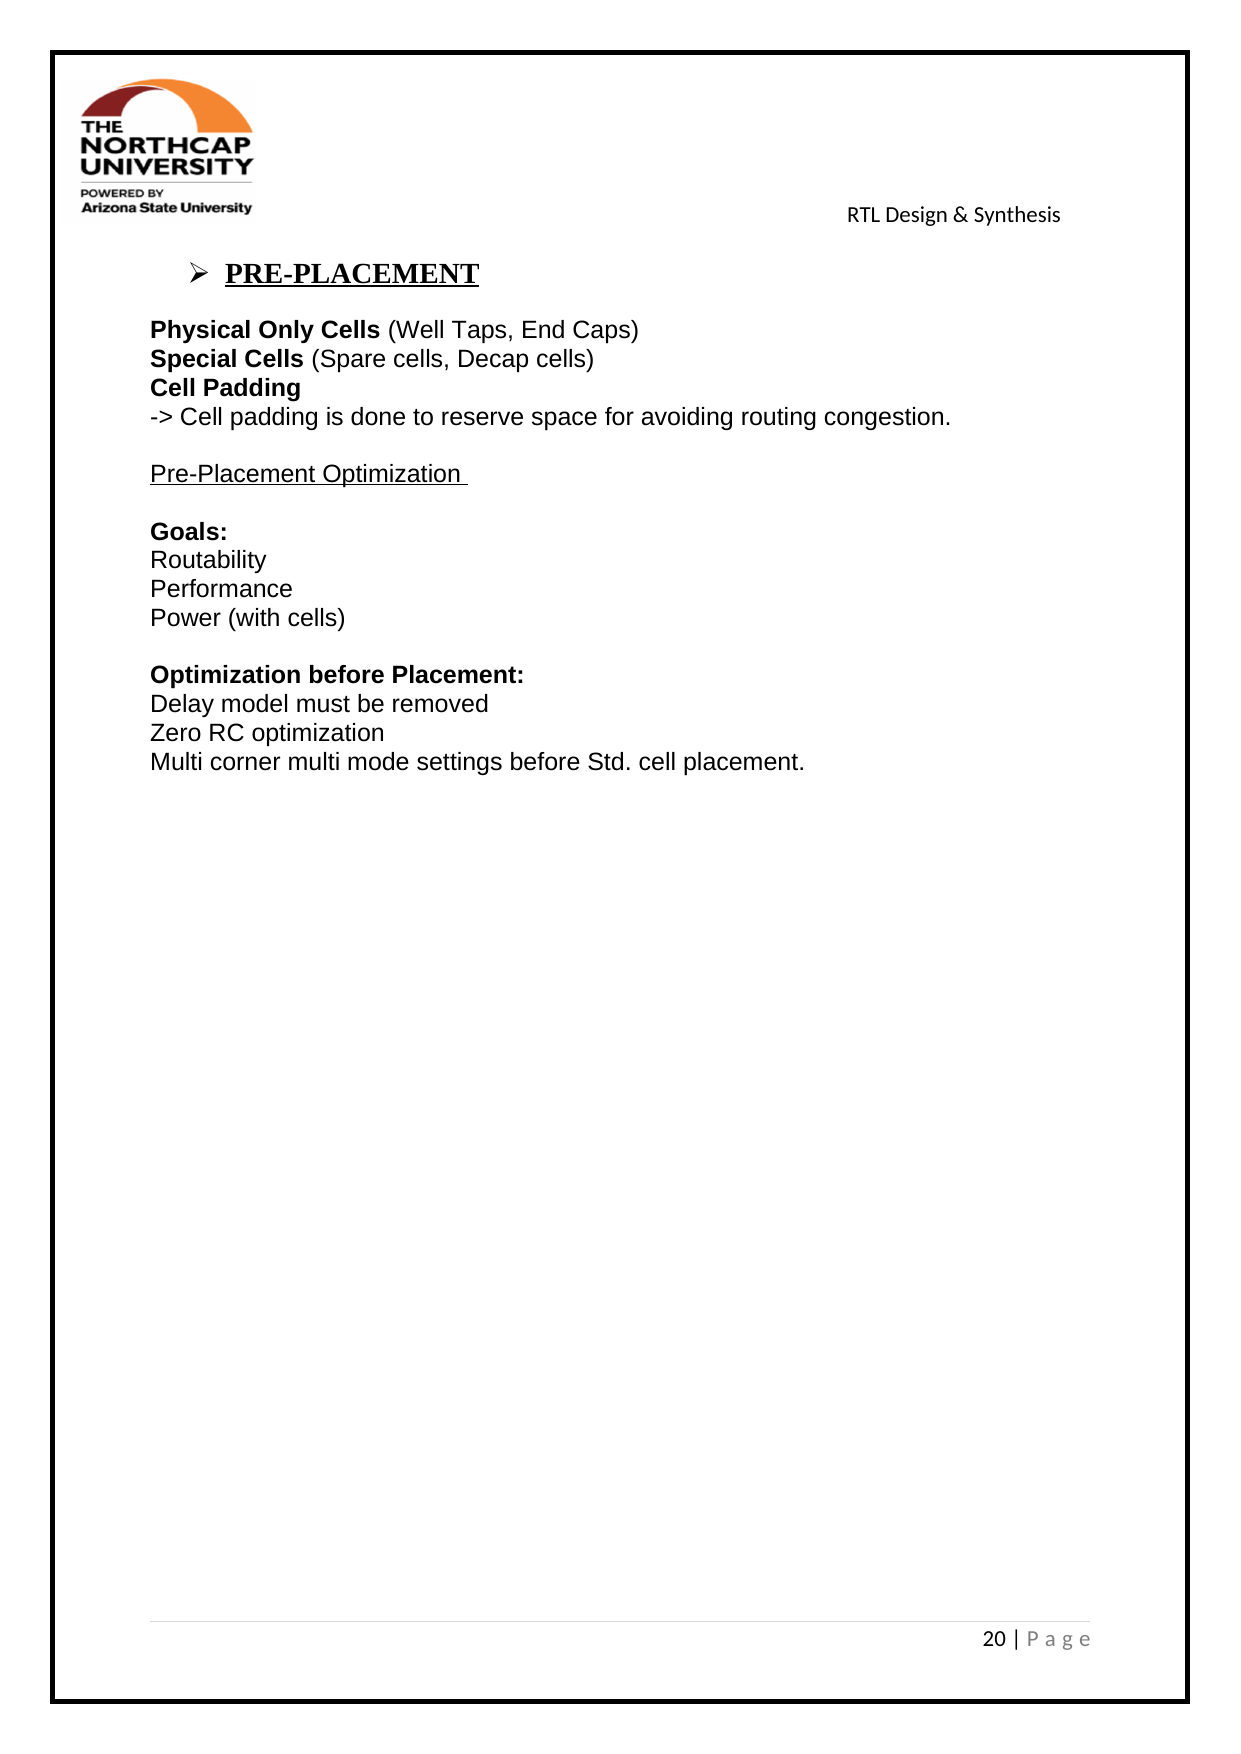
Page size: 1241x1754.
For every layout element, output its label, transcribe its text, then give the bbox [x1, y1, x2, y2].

text Cell Padding [150, 373, 1090, 402]
text -> Cell padding is done to reserve space for avoiding routing congestion. [150, 402, 1090, 431]
text Optimization before Placement: [150, 661, 1090, 689]
text Multi corner multi mode settings before Std. cell placement. [150, 747, 1090, 776]
text Pre-Placement Optimization [150, 459, 1090, 488]
text Delay model must be removed [150, 689, 1090, 718]
text Special Cells (Spare cells, Decap cells) [150, 344, 1090, 373]
text Performance [150, 574, 1090, 603]
text Routability [150, 546, 1090, 574]
text Power (with cells) [150, 603, 1090, 632]
text Zero RC optimization [150, 718, 1090, 747]
text Goals: [150, 517, 1090, 546]
picture [61, 73, 258, 223]
text Physical Only Cells (Well Taps, End Caps) [150, 316, 1090, 344]
list PRE-PLACEMENT [187, 256, 1090, 290]
